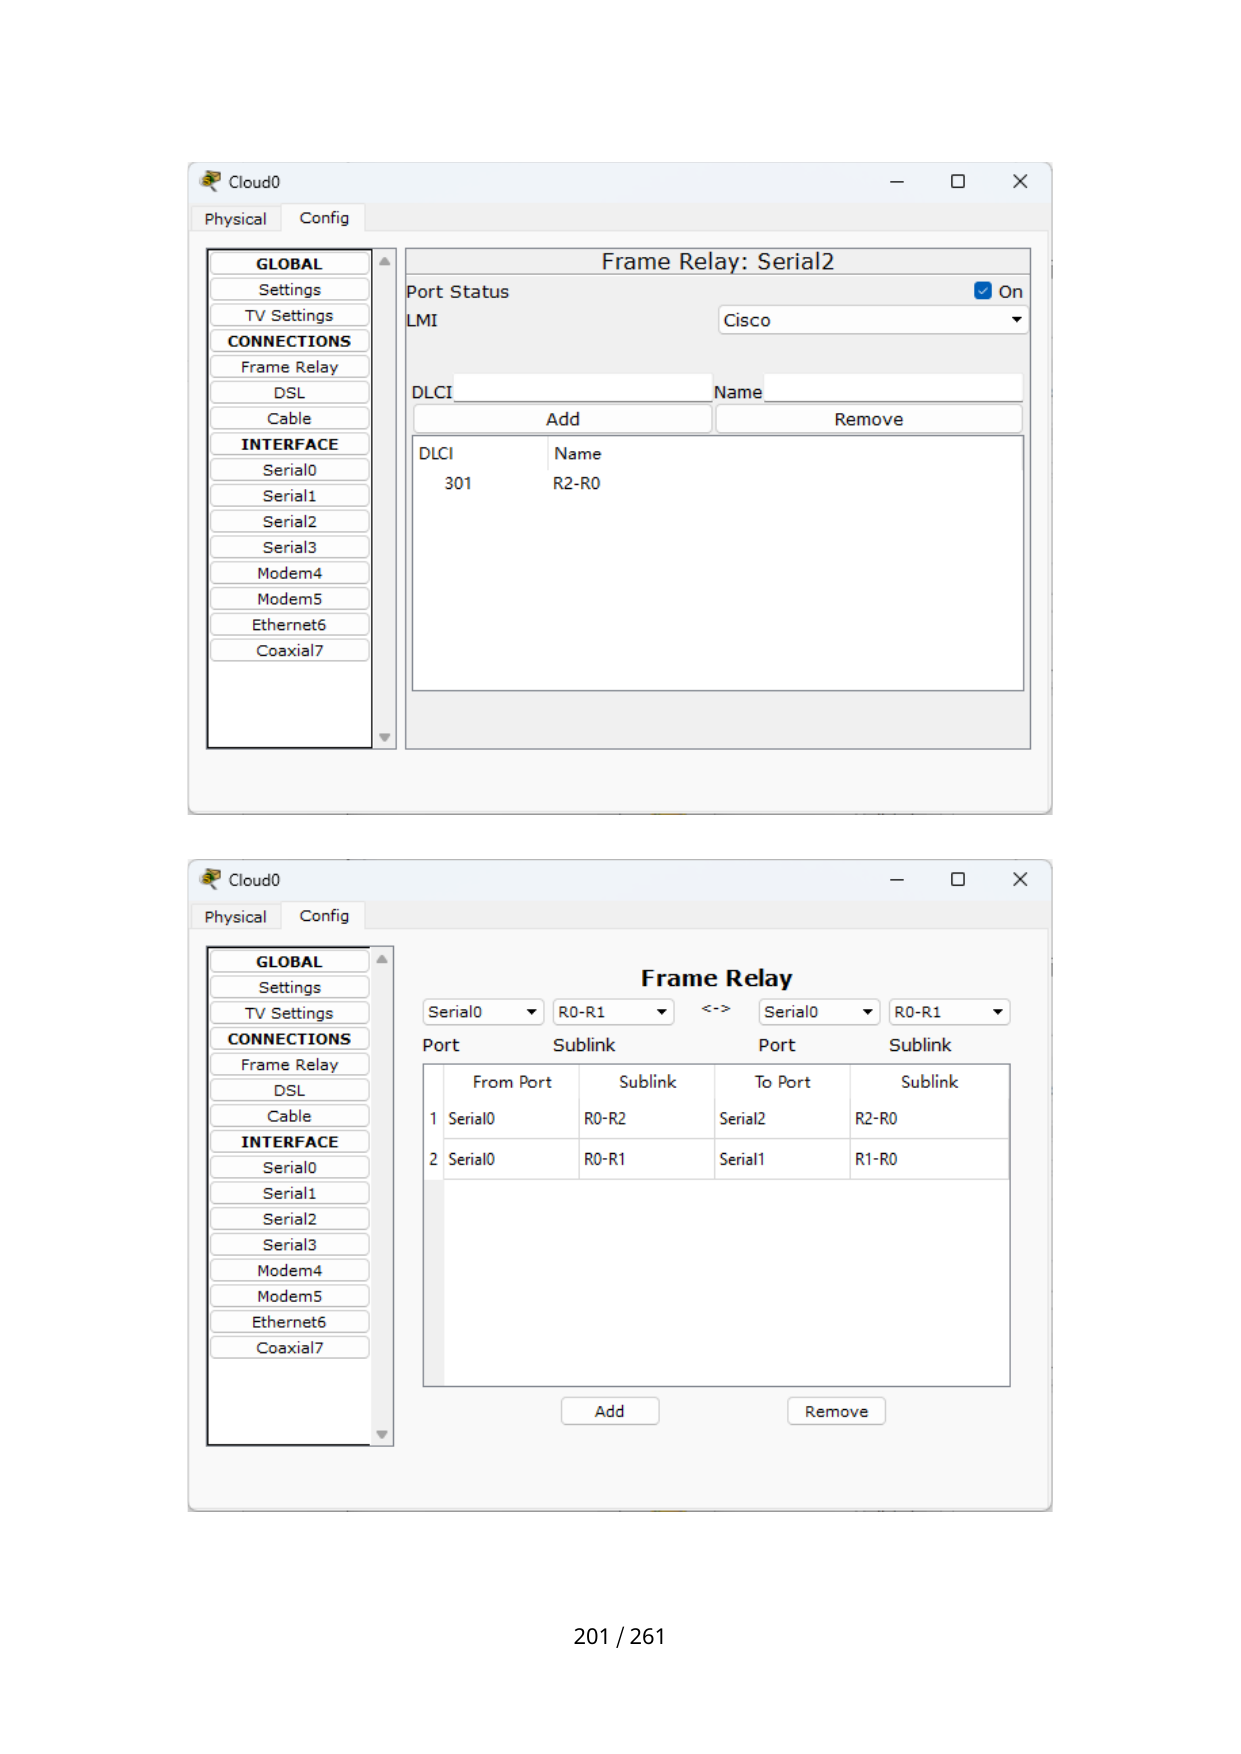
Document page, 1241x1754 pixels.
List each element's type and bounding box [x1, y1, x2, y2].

picture [187, 859, 1053, 1512]
picture [187, 162, 1053, 815]
